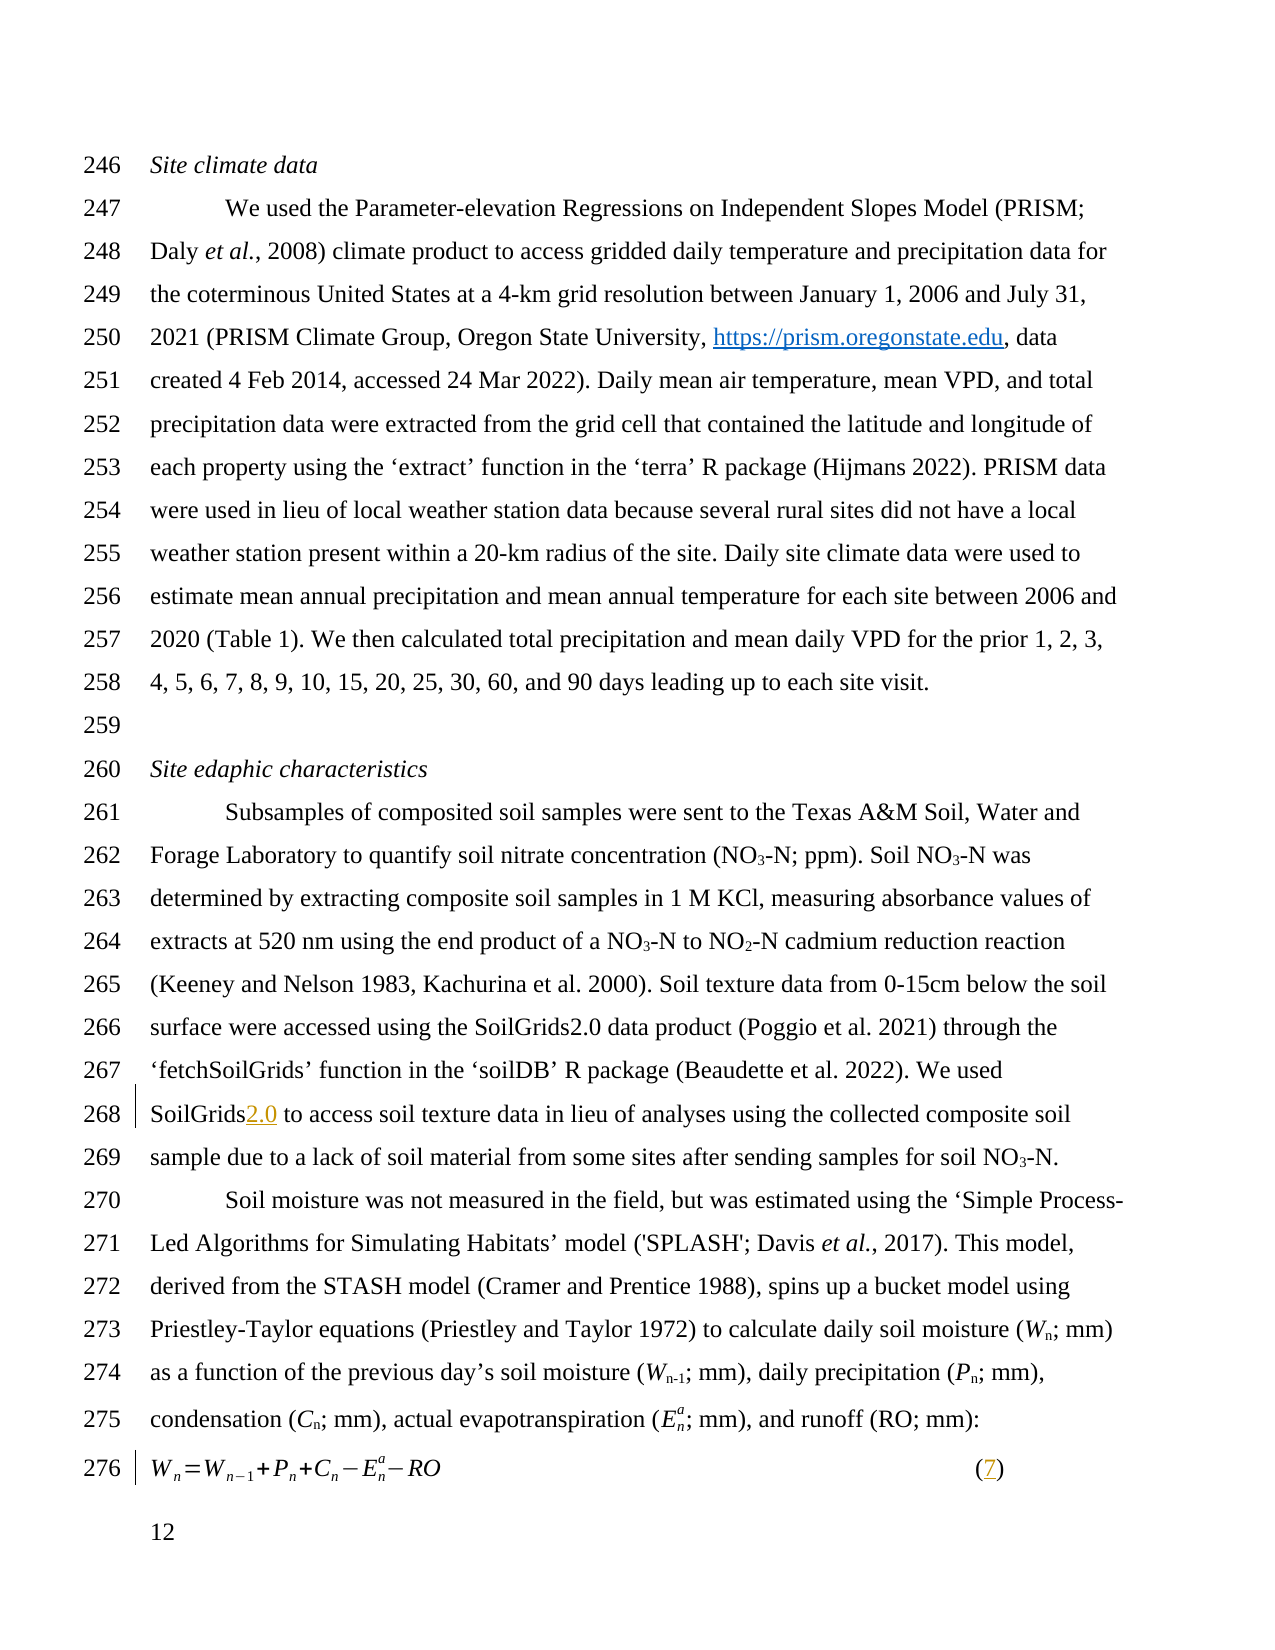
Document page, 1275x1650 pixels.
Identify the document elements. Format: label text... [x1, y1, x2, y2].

text () [150, 1450, 1125, 1485]
text We used the Parameter-elevation Regressions on Independent Slopes Model (PRISM; Daly et al., 2008) climate product to access gridded daily temperature and precipitation data for the coterminous United States at a 4-km grid resolution between January 1, 2006 and July 31, 2021 (PRISM Climate Group, Oregon State University, https://prism.oregonstate.edu, data created 4 Feb 2014, accessed 24 Mar 2022). Daily mean air temperature, mean VPD, and total precipitation data were extracted from the grid cell that contained the latitude and longitude of each property using the ‘extract’ function in the ‘terra’ R package (Hijmans 2022). PRISM data were used in lieu of local weather station data because several rural sites did not have a local weather station present within a 20-km radius of the site. Daily site climate data were used to estimate mean annual precipitation and mean annual temperature for each site between 2006 and 2020 (Table 1). We then calculated total precipitation and mean daily VPD for the prior 1, 2, 3, 4, 5, 6, 7, 8, 9, 10, 15, 20, 25, 30, 60, and 90 days leading up to each site visit. [150, 193, 1125, 696]
text Site climate data [150, 150, 1125, 179]
text Soil moisture was not measured in the field, but was estimated using the ‘Simple Process-Led Algorithms for Simulating Habitats’ model ('SPLASH'; Davis et al., 2017). This model, derived from the STASH model (Cramer and Prentice 1988), spins up a bucket model using Priestley-Taylor equations (Priestley and Taylor 1972) to calculate daily soil moisture (Wn; mm) as a function of the previous day’s soil moisture (Wn-1; mm), daily precipitation (Pn; mm), condensation (Cn; mm), actual evapotranspiration (; mm), and runoff (RO; mm): [150, 1185, 1125, 1436]
text Site edaphic characteristics [150, 754, 1125, 782]
text Subsamples of composited soil samples were sent to the Texas A&M Soil, Water and Forage Laboratory to quantify soil nitrate concentration (NO3-N; ppm). Soil NO3-N was determined by extracting composite soil samples in 1 M KCl, measuring absorbance values of extracts at 520 nm using the end product of a NO3-N to NO2-N cadmium reduction reaction (Keeney and Nelson 1983, Kachurina et al. 2000). Soil texture data from 0-15cm below the soil surface were accessed using the SoilGrids2.0 data product (Poggio et al. 2021) through the ‘fetchSoilGrids’ function in the ‘soilDB’ R package (Beaudette et al. 2022). We used SoilGrids to access soil texture data in lieu of analyses using the collected composite soil sample due to a lack of soil material from some sites after sending samples for soil NO3-N. [150, 797, 1125, 1171]
